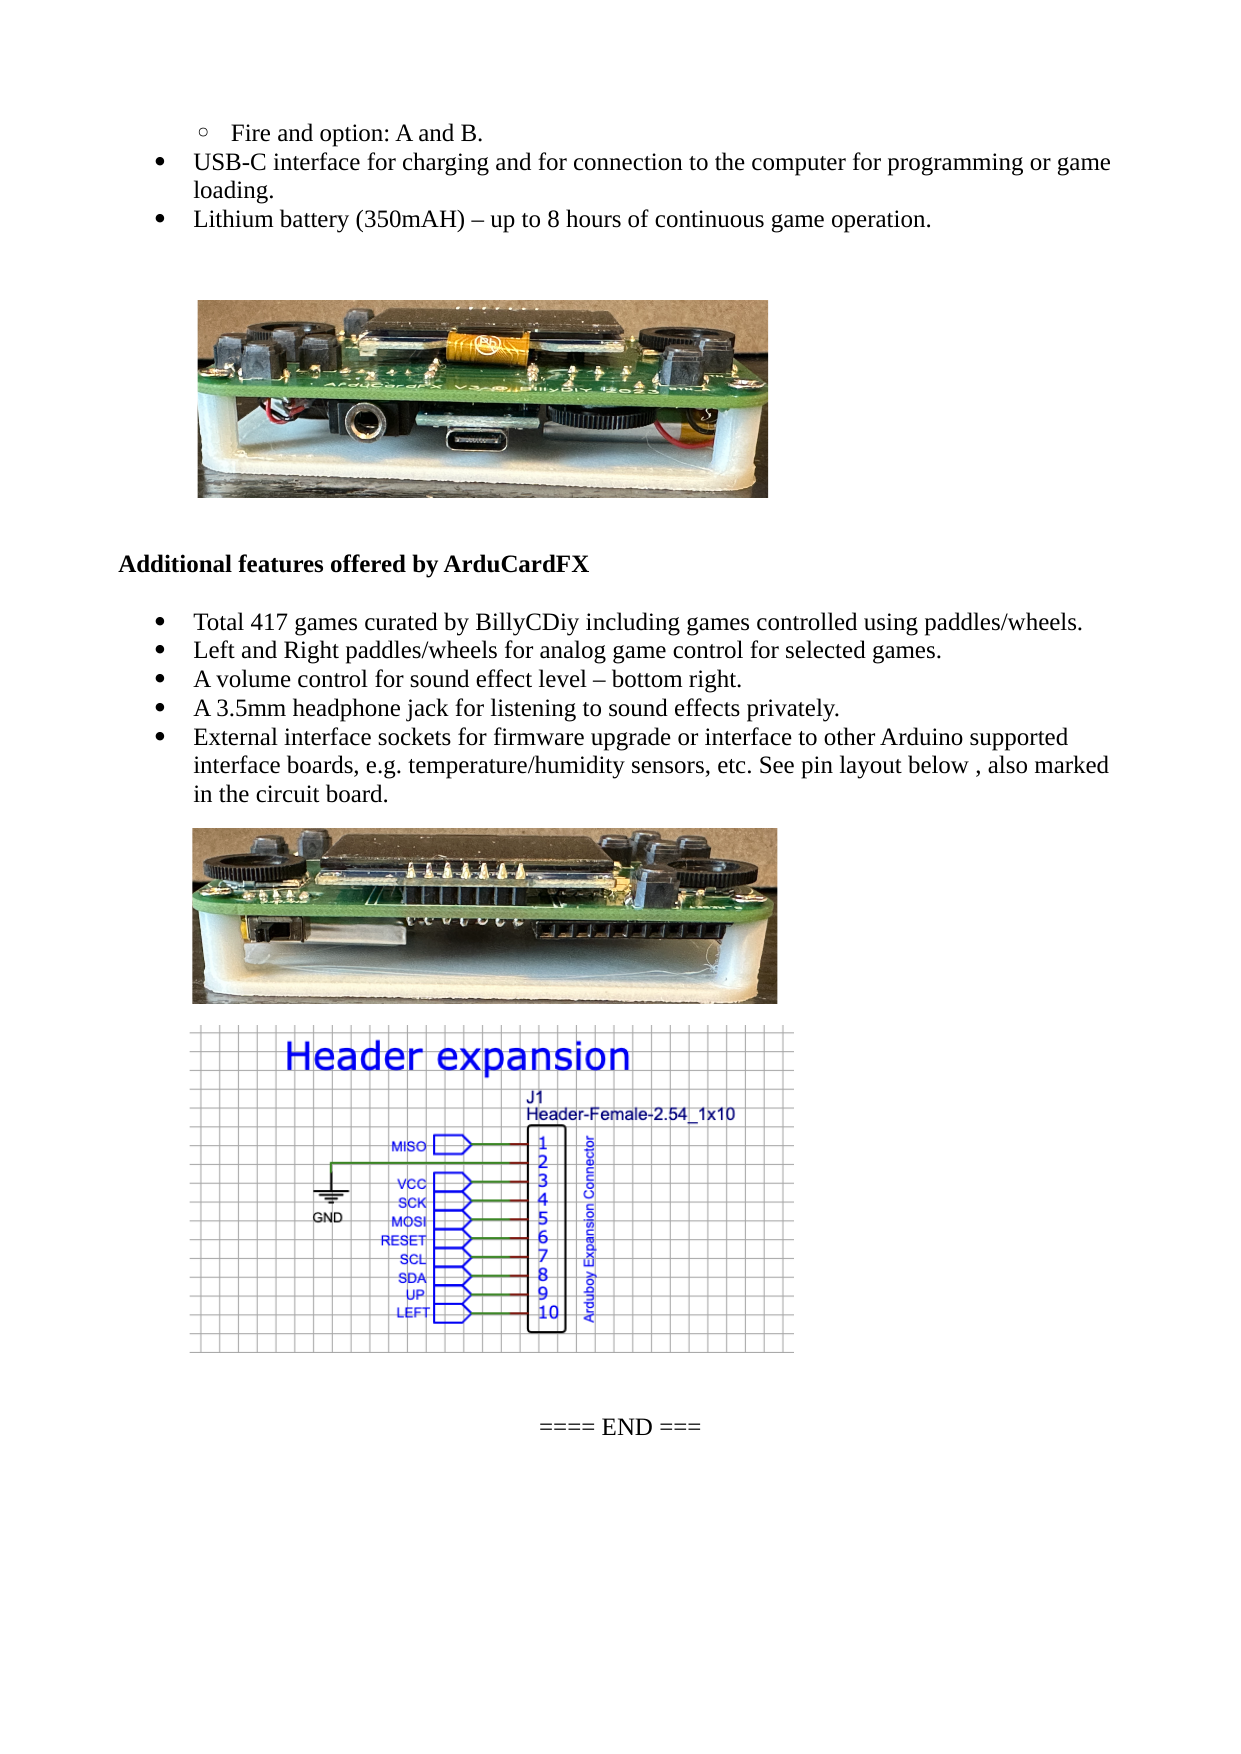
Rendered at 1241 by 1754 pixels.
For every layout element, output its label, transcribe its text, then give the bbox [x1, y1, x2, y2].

list Lithium battery (350mAH) – up to 8 hours of continuous game operation. [156, 204, 1122, 233]
list Total 417 games curated by BillyCDiy including games controlled using paddles/wheels. [156, 607, 1122, 636]
list A volume control for sound effect level – bottom right. [156, 664, 1122, 693]
text ==== END === [118, 1412, 1122, 1441]
list Left and Right paddles/wheels for analog game control for selected games. [156, 636, 1122, 664]
picture [189, 1025, 794, 1353]
picture [192, 828, 778, 1004]
list Fire and option: A and B. [193, 118, 1122, 147]
text Additional features offered by ArduCardFX [118, 549, 1122, 578]
list USB-C interface for charging and for connection to the computer for programming or game loading. [156, 147, 1122, 204]
list External interface sockets for firmware upgrade or interface to other Arduino supported interface boards, e.g. temperature/humidity sensors, etc. See pin layout below , also marked in the circuit board. [156, 722, 1122, 808]
list A 3.5mm headphone jack for listening to sound effects privately. [156, 693, 1122, 722]
picture [197, 300, 769, 498]
